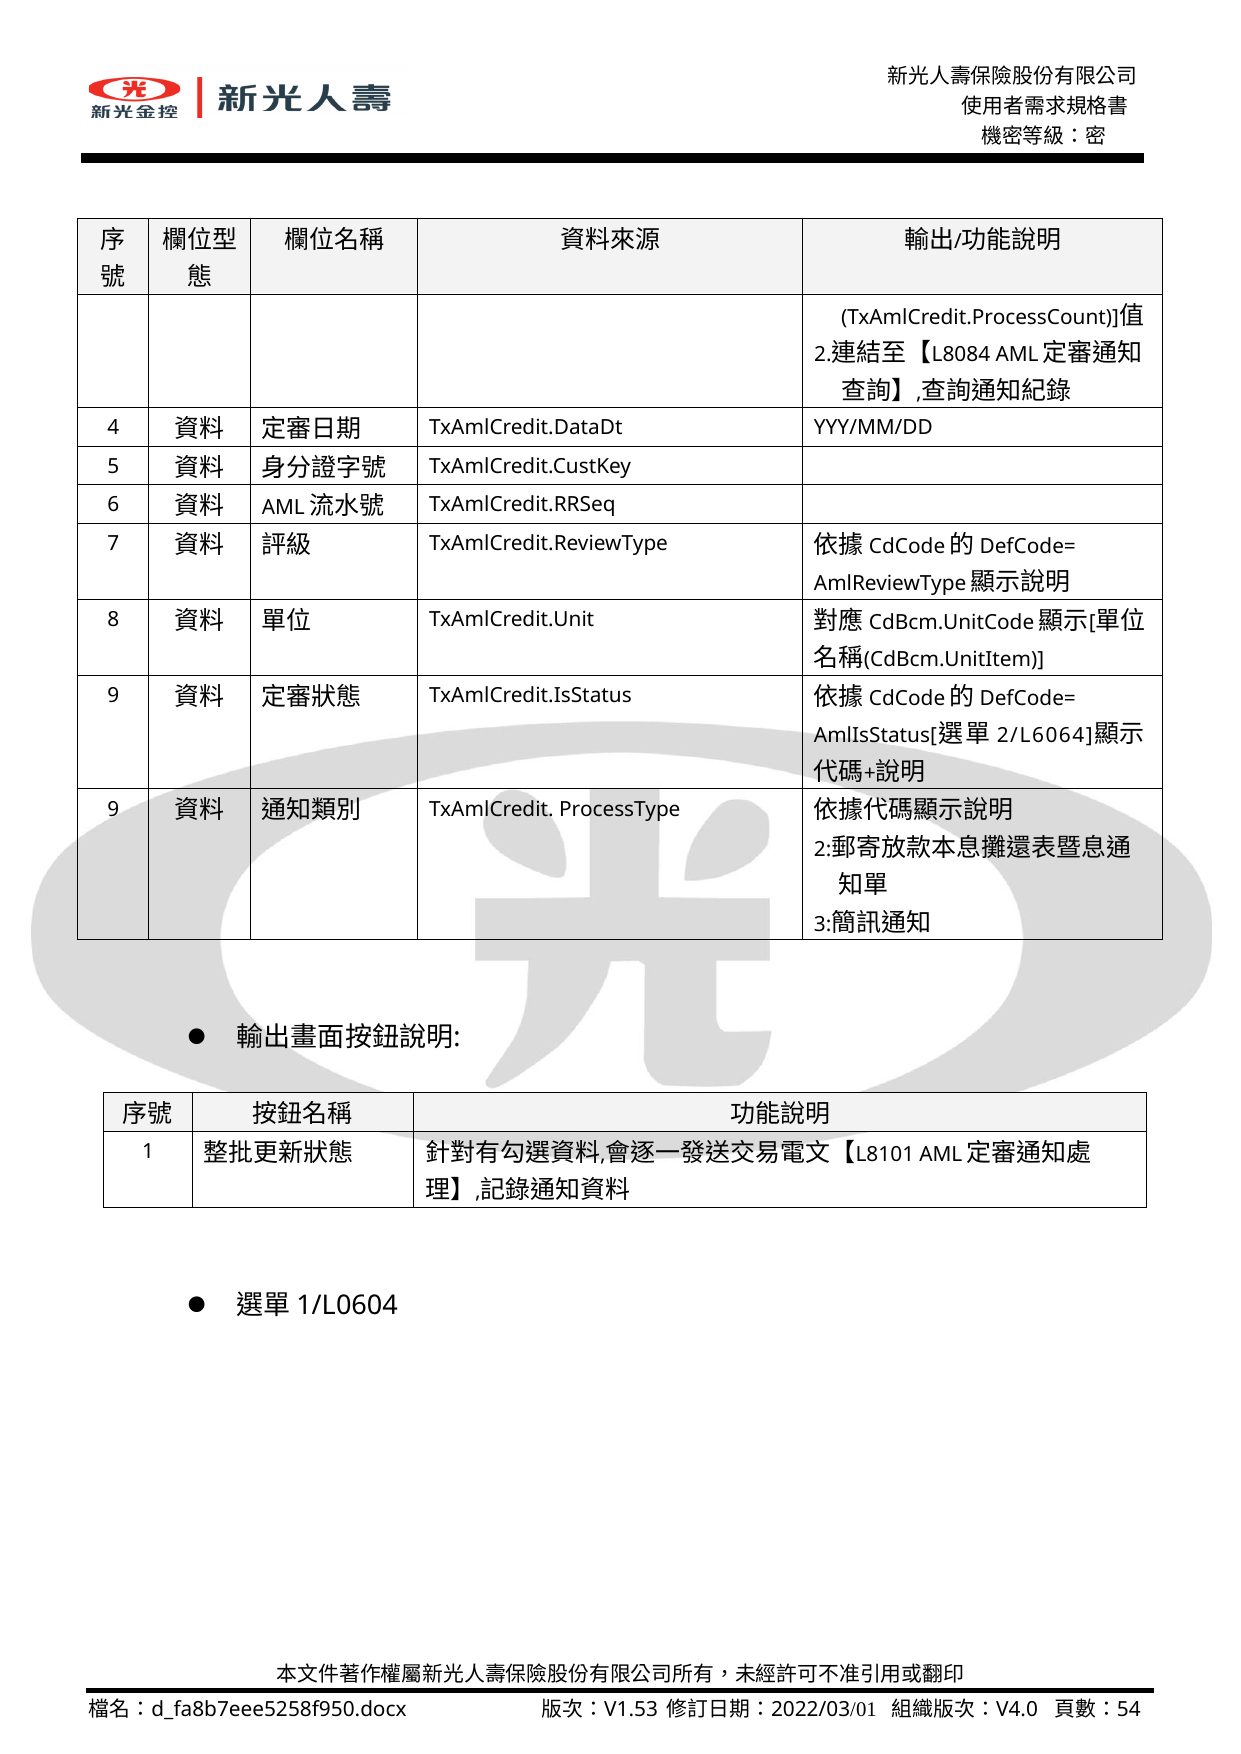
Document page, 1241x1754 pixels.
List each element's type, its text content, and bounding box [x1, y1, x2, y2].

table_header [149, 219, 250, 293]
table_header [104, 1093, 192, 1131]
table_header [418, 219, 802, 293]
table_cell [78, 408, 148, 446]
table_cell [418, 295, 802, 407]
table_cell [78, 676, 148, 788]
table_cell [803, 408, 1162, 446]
list 選單1/L0604 [186, 1283, 1152, 1322]
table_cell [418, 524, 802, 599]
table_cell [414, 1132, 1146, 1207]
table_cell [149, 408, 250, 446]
picture [88, 61, 414, 118]
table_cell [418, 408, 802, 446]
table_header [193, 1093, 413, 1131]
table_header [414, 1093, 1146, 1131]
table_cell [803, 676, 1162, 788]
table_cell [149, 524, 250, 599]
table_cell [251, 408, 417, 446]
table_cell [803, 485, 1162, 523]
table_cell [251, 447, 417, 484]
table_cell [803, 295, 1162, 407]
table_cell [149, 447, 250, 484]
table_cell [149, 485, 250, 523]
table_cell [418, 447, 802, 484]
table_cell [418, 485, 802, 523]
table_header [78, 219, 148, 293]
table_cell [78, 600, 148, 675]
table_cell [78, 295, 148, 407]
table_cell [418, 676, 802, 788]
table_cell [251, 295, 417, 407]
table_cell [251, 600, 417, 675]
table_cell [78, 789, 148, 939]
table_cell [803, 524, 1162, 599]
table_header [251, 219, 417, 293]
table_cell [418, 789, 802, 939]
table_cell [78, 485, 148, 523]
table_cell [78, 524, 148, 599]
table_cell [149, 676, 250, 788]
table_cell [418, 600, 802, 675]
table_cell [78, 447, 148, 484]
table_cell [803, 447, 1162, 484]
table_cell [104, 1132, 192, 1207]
list 輸出畫面按鈕說明: [186, 1015, 1152, 1055]
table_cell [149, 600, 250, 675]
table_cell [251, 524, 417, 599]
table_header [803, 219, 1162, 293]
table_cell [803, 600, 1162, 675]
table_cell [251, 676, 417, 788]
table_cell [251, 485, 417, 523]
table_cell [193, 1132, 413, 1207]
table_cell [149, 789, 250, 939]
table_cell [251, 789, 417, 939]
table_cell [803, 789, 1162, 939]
picture [25, 713, 1215, 1166]
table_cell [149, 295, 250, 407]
